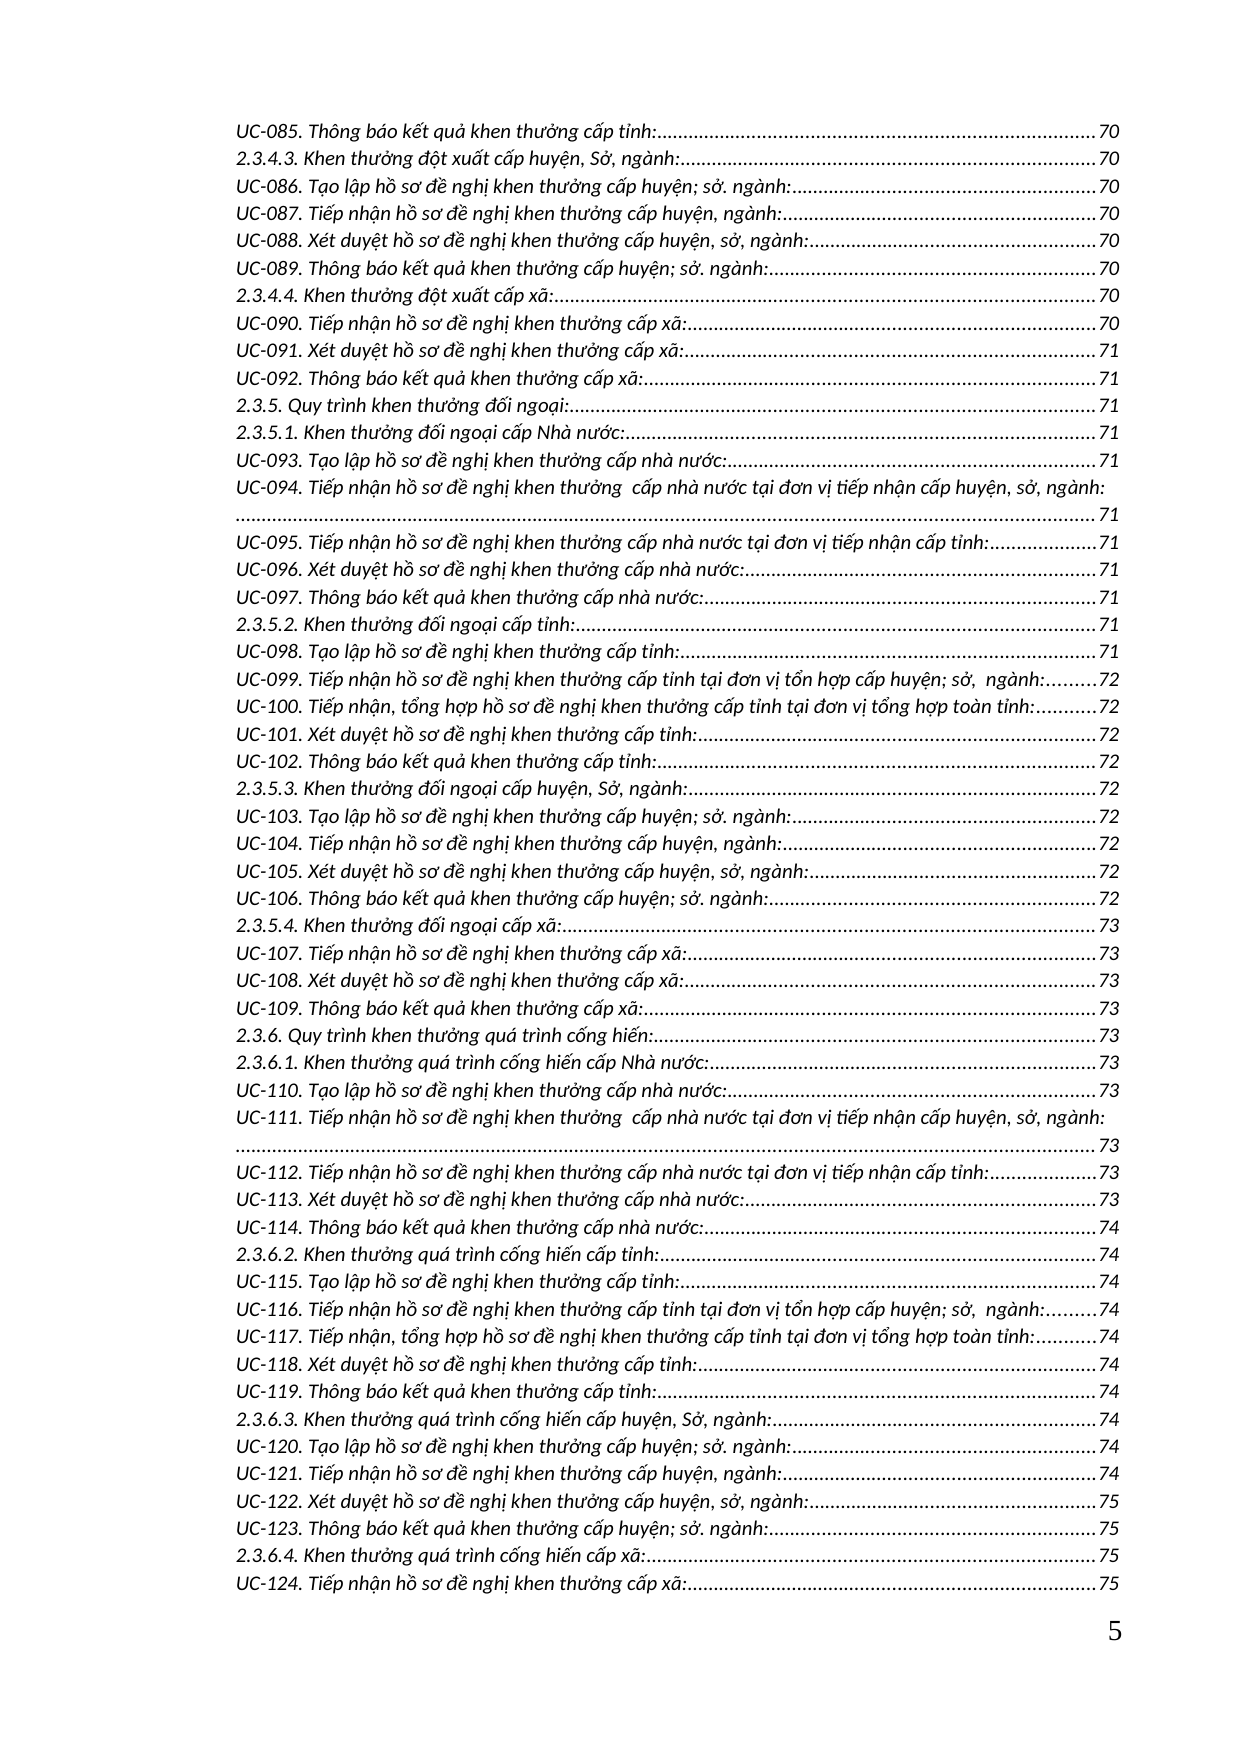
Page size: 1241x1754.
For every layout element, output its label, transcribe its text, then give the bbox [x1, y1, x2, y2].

text UC-122. Xét duyệt hồ sơ đề nghị khen thưởng cấp huyện, sở, ngành: 75 [236, 1488, 1122, 1513]
text UC-092. Thông báo kết quả khen thưởng cấp xã: 71 [236, 365, 1122, 390]
text 2.3.5.2. Khen thưởng đối ngoại cấp tỉnh: 71 [236, 611, 1122, 637]
text 2.3.6.4. Khen thưởng quá trình cống hiến cấp xã: 75 [236, 1543, 1122, 1568]
text 2.3.6.3. Khen thưởng quá trình cống hiến cấp huyện, Sở, ngành: 74 [236, 1406, 1122, 1431]
text UC-123. Thông báo kết quả khen thưởng cấp huyện; sở. ngành: 75 [236, 1515, 1122, 1541]
text UC-088. Xét duyệt hồ sơ đề nghị khen thưởng cấp huyện, sở, ngành: 70 [236, 228, 1122, 253]
text UC-085. Thông báo kết quả khen thưởng cấp tỉnh: 70 [236, 118, 1122, 143]
text UC-113. Xét duyệt hồ sơ đề nghị khen thưởng cấp nhà nước: 73 [236, 1187, 1122, 1212]
text UC-096. Xét duyệt hồ sơ đề nghị khen thưởng cấp nhà nước: 71 [236, 556, 1122, 582]
text UC-108. Xét duyệt hồ sơ đề nghị khen thưởng cấp xã: 73 [236, 967, 1122, 993]
text UC-114. Thông báo kết quả khen thưởng cấp nhà nước: 74 [236, 1214, 1122, 1239]
text UC-121. Tiếp nhận hồ sơ đề nghị khen thưởng cấp huyện, ngành: 74 [236, 1461, 1122, 1486]
text 2.3.5.3. Khen thưởng đối ngoại cấp huyện, Sở, ngành: 72 [236, 776, 1122, 801]
text UC-098. Tạo lập hồ sơ đề nghị khen thưởng cấp tỉnh: 71 [236, 639, 1122, 664]
text 2.3.6.1. Khen thưởng quá trình cống hiến cấp Nhà nước: 73 [236, 1049, 1122, 1075]
text UC-109. Thông báo kết quả khen thưởng cấp xã: 73 [236, 995, 1122, 1020]
text 2.3.4.3. Khen thưởng đột xuất cấp huyện, Sở, ngành: 70 [236, 146, 1122, 171]
text UC-093. Tạo lập hồ sơ đề nghị khen thưởng cấp nhà nước: 71 [236, 447, 1122, 472]
text UC-119. Thông báo kết quả khen thưởng cấp tỉnh: 74 [236, 1378, 1122, 1404]
text 2.3.5. Quy trình khen thưởng đối ngoại: 71 [236, 392, 1122, 417]
text UC-097. Thông báo kết quả khen thưởng cấp nhà nước: 71 [236, 584, 1122, 609]
text 2.3.5.1. Khen thưởng đối ngoại cấp Nhà nước: 71 [236, 419, 1122, 445]
text UC-104. Tiếp nhận hồ sơ đề nghị khen thưởng cấp huyện, ngành: 72 [236, 830, 1122, 856]
text 2.3.4.4. Khen thưởng đột xuất cấp xã: 70 [236, 282, 1122, 308]
text UC-112. Tiếp nhận hồ sơ đề nghị khen thưởng cấp nhà nước tại đơn vị tiếp nhận cấp tỉnh: 73 [236, 1159, 1122, 1184]
text UC-101. Xét duyệt hồ sơ đề nghị khen thưởng cấp tỉnh: 72 [236, 721, 1122, 746]
text UC-087. Tiếp nhận hồ sơ đề nghị khen thưởng cấp huyện, ngành: 70 [236, 200, 1122, 226]
text UC-118. Xét duyệt hồ sơ đề nghị khen thưởng cấp tỉnh: 74 [236, 1351, 1122, 1376]
text UC-095. Tiếp nhận hồ sơ đề nghị khen thưởng cấp nhà nước tại đơn vị tiếp nhận cấp tỉnh: 71 [236, 529, 1122, 554]
text UC-117. Tiếp nhận, tổng hợp hồ sơ đề nghị khen thưởng cấp tỉnh tại đơn vị tổng hợp toàn tỉnh: 74 [236, 1323, 1122, 1349]
text 2.3.6. Quy trình khen thưởng quá trình cống hiến: 73 [236, 1022, 1122, 1048]
text UC-120. Tạo lập hồ sơ đề nghị khen thưởng cấp huyện; sở. ngành: 74 [236, 1433, 1122, 1458]
text UC-090. Tiếp nhận hồ sơ đề nghị khen thưởng cấp xã: 70 [236, 310, 1122, 335]
text UC-110. Tạo lập hồ sơ đề nghị khen thưởng cấp nhà nước: 73 [236, 1077, 1122, 1102]
text UC-106. Thông báo kết quả khen thưởng cấp huyện; sở. ngành: 72 [236, 885, 1122, 911]
text UC-124. Tiếp nhận hồ sơ đề nghị khen thưởng cấp xã: 75 [236, 1570, 1122, 1596]
text UC-099. Tiếp nhận hồ sơ đề nghị khen thưởng cấp tỉnh tại đơn vị tổn hợp cấp huyện; sở, ngành: 72 [236, 666, 1122, 691]
text UC-091. Xét duyệt hồ sơ đề nghị khen thưởng cấp xã: 71 [236, 337, 1122, 363]
text UC-115. Tạo lập hồ sơ đề nghị khen thưởng cấp tỉnh: 74 [236, 1269, 1122, 1294]
text UC-086. Tạo lập hồ sơ đề nghị khen thưởng cấp huyện; sở. ngành: 70 [236, 173, 1122, 198]
text UC-100. Tiếp nhận, tổng hợp hồ sơ đề nghị khen thưởng cấp tỉnh tại đơn vị tổng hợp toàn tỉnh: 72 [236, 693, 1122, 719]
text UC-102. Thông báo kết quả khen thưởng cấp tỉnh: 72 [236, 748, 1122, 774]
text 2.3.5.4. Khen thưởng đối ngoại cấp xã: 73 [236, 913, 1122, 938]
text 2.3.6.2. Khen thưởng quá trình cống hiến cấp tỉnh: 74 [236, 1241, 1122, 1267]
text UC-116. Tiếp nhận hồ sơ đề nghị khen thưởng cấp tỉnh tại đơn vị tổn hợp cấp huyện; sở, ngành: 74 [236, 1296, 1122, 1322]
text UC-111. Tiếp nhận hồ sơ đề nghị khen thưởng cấp nhà nước tại đơn vị tiếp nhận cấp huyện, sở, ngành: 73 [236, 1104, 1122, 1157]
text UC-094. Tiếp nhận hồ sơ đề nghị khen thưởng cấp nhà nước tại đơn vị tiếp nhận cấp huyện, sở, ngành: 71 [236, 474, 1122, 527]
text UC-105. Xét duyệt hồ sơ đề nghị khen thưởng cấp huyện, sở, ngành: 72 [236, 858, 1122, 883]
text UC-089. Thông báo kết quả khen thưởng cấp huyện; sở. ngành: 70 [236, 255, 1122, 281]
text UC-107. Tiếp nhận hồ sơ đề nghị khen thưởng cấp xã: 73 [236, 940, 1122, 965]
text UC-103. Tạo lập hồ sơ đề nghị khen thưởng cấp huyện; sở. ngành: 72 [236, 803, 1122, 828]
